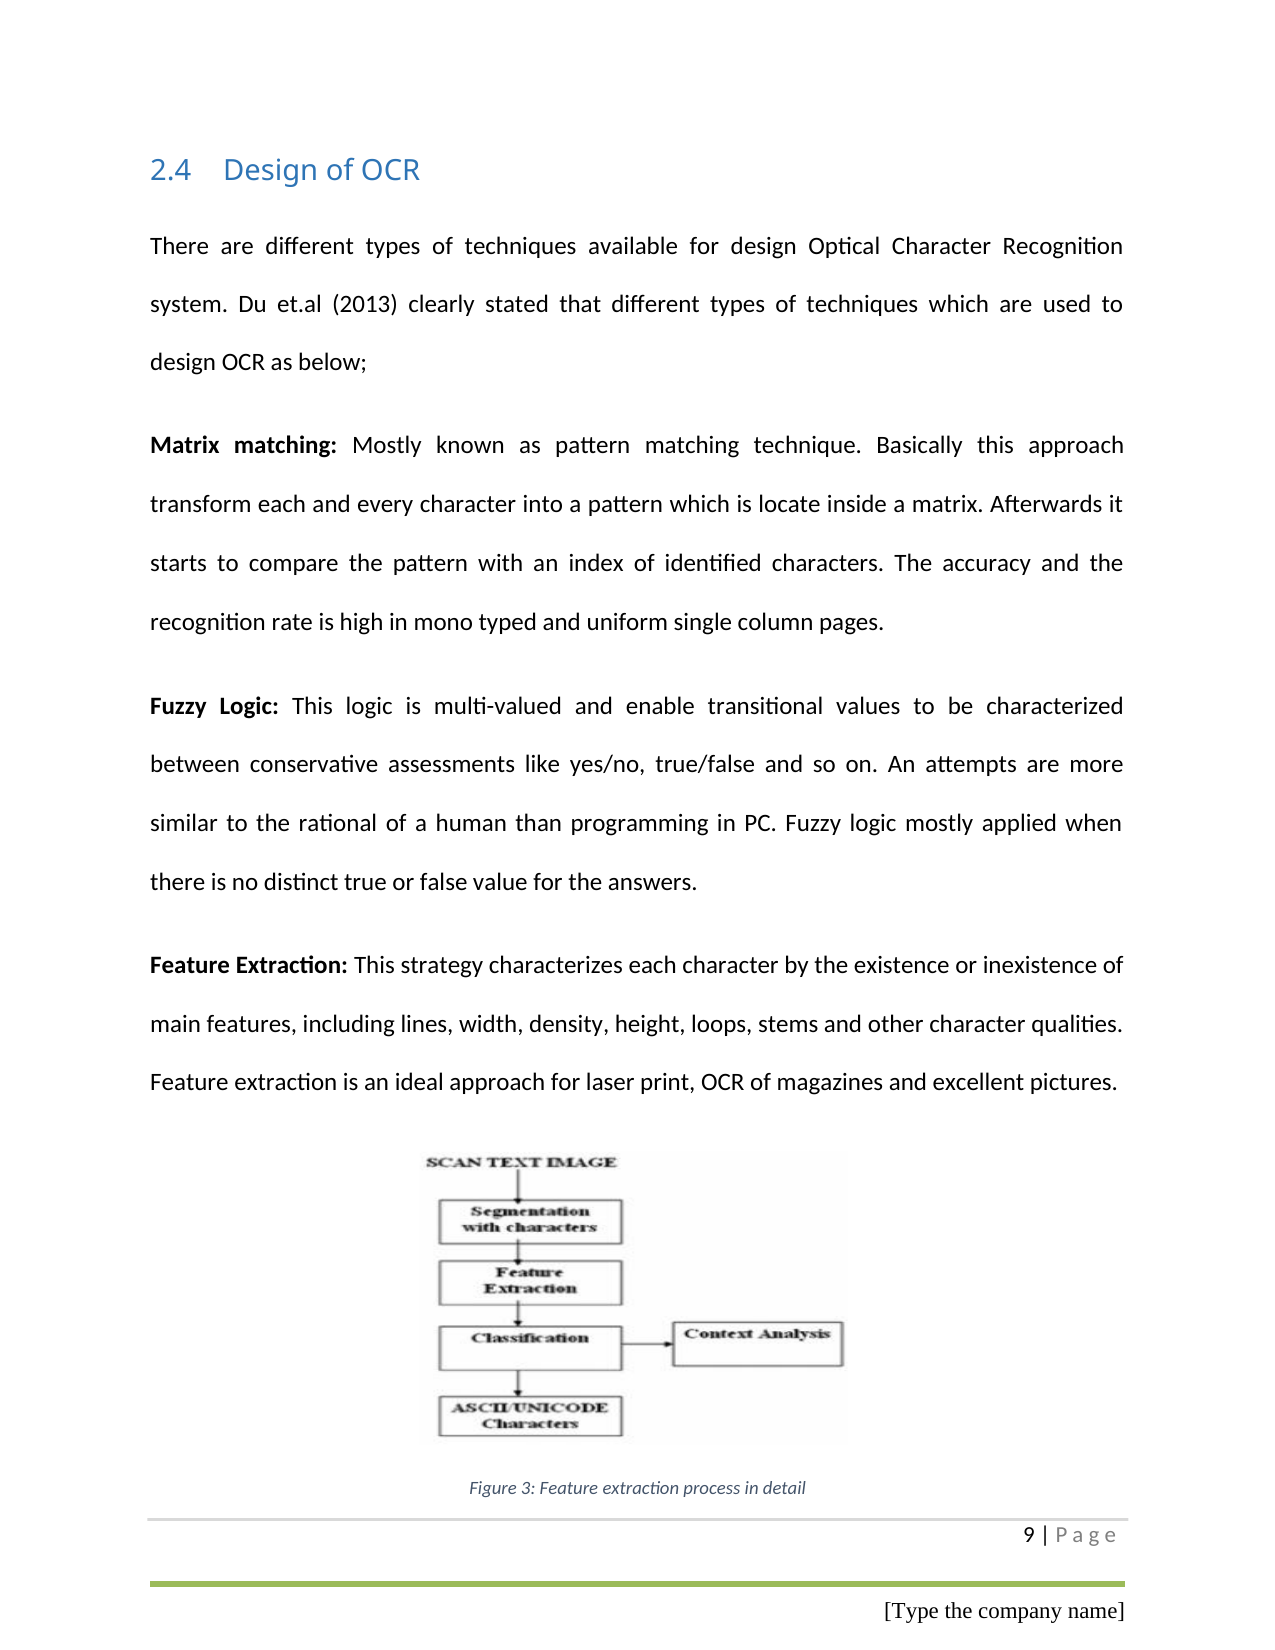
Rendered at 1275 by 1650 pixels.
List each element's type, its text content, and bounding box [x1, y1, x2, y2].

text There are different types of techniques available for design Optical Character Recognition system. Du et.al (2013) clearly stated that different types of techniques which are used to design OCR as below; [150, 230, 1125, 377]
text Fuzzy Logic: This logic is multi-valued and enable transitional values to be characterized between conservative assessments like yes/no, true/false and so on. An attempts are more similar to the rational of a human than programming in PC. Fuzzy logic mostly applied when there is no distinct true or false value for the answers. [150, 690, 1125, 897]
text Figure 3: Feature extraction process in detail [150, 1476, 1125, 1499]
text Feature Extraction: This strategy characterizes each character by the existence or inexistence of main features, including lines, width, density, height, loops, stems and other character qualities. Feature extraction is an ideal approach for laser print, OCR of magazines and excellent pictures. [150, 949, 1125, 1096]
text Matrix matching: Mostly known as pattern matching technique. Basically this approach transform each and every character into a pattern which is locate inside a matrix. Afterwards it starts to compare the pattern with an index of identified characters. The accuracy and the recognition rate is high in mono typed and uniform single column pages. [150, 429, 1125, 637]
text 9 | P a g e [1023, 1521, 1125, 1548]
text 2.4 Design of OCR [150, 149, 1125, 189]
picture [407, 1144, 868, 1460]
